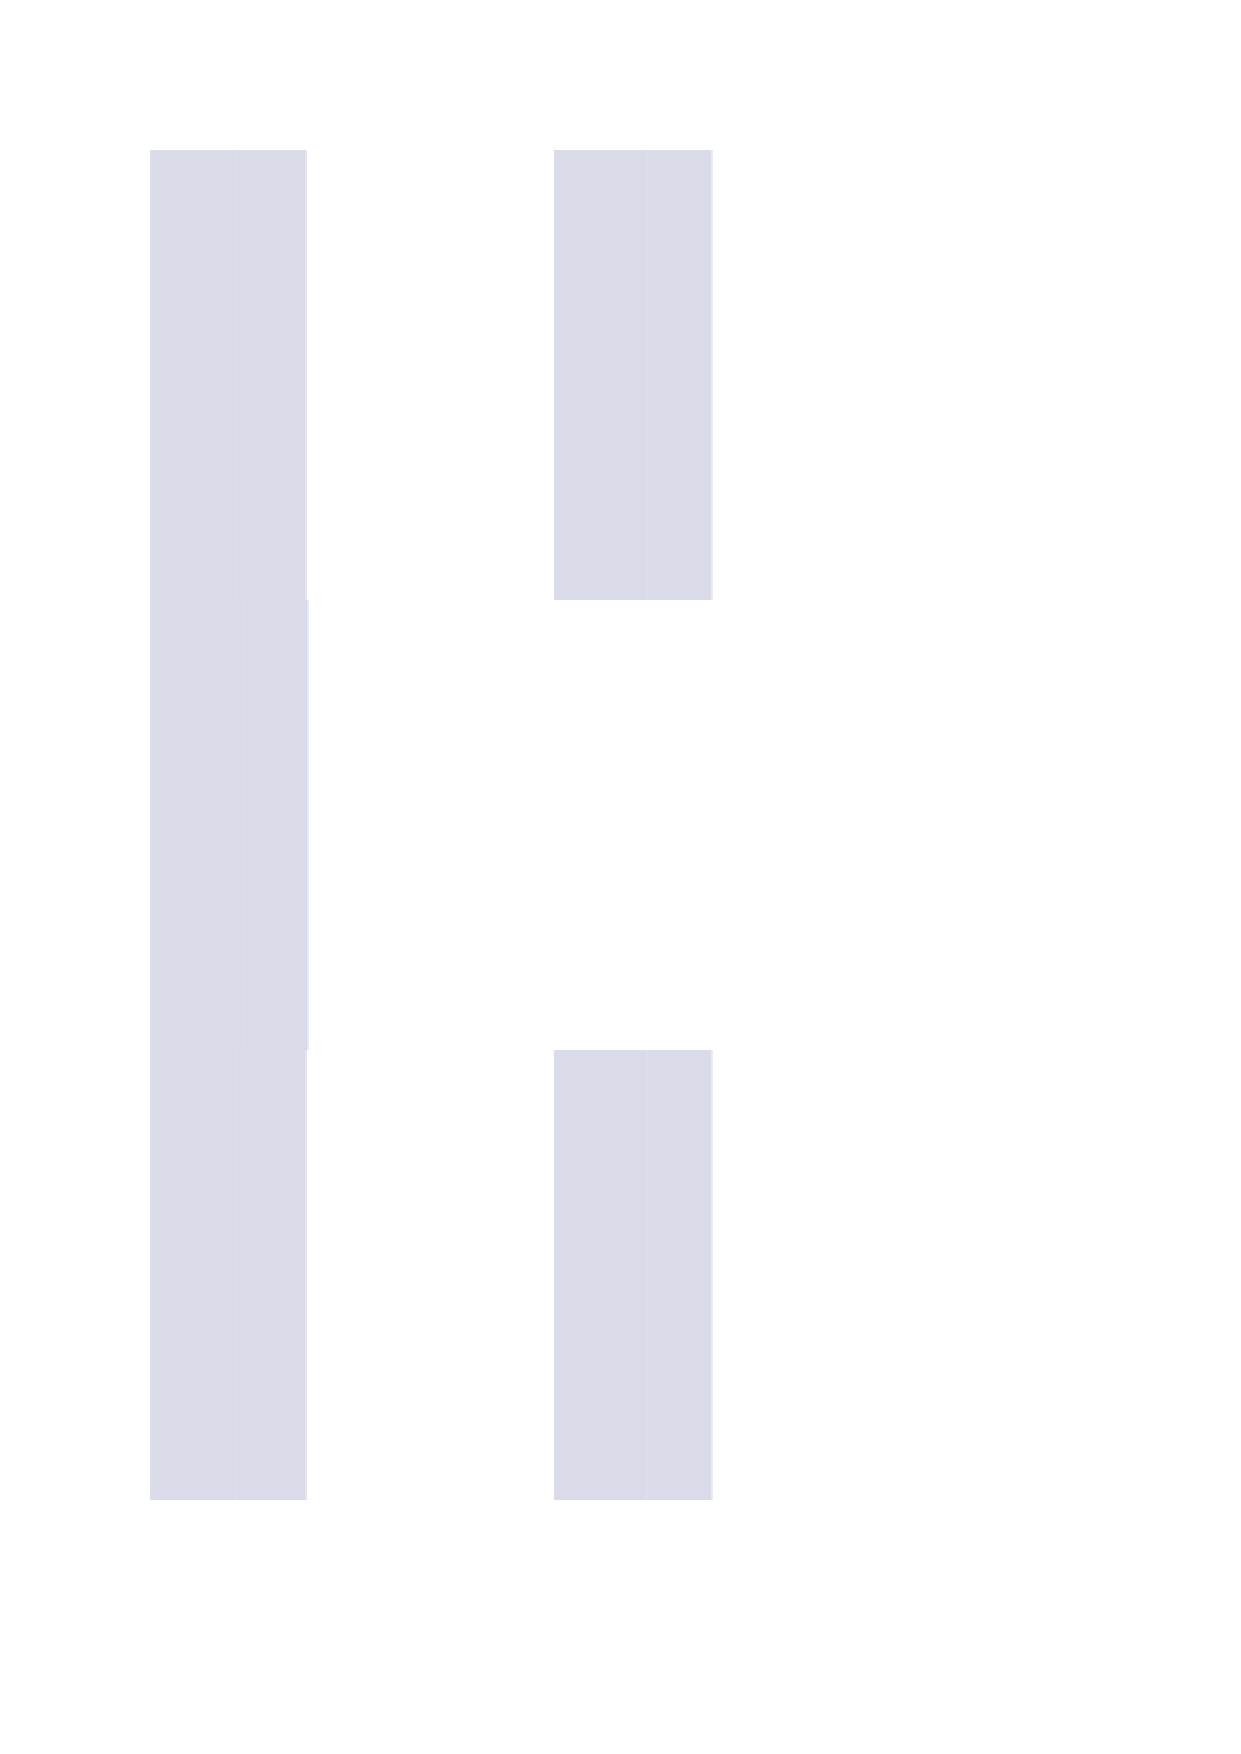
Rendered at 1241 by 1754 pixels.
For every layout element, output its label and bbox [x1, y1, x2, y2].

picture [150, 150, 961, 1500]
